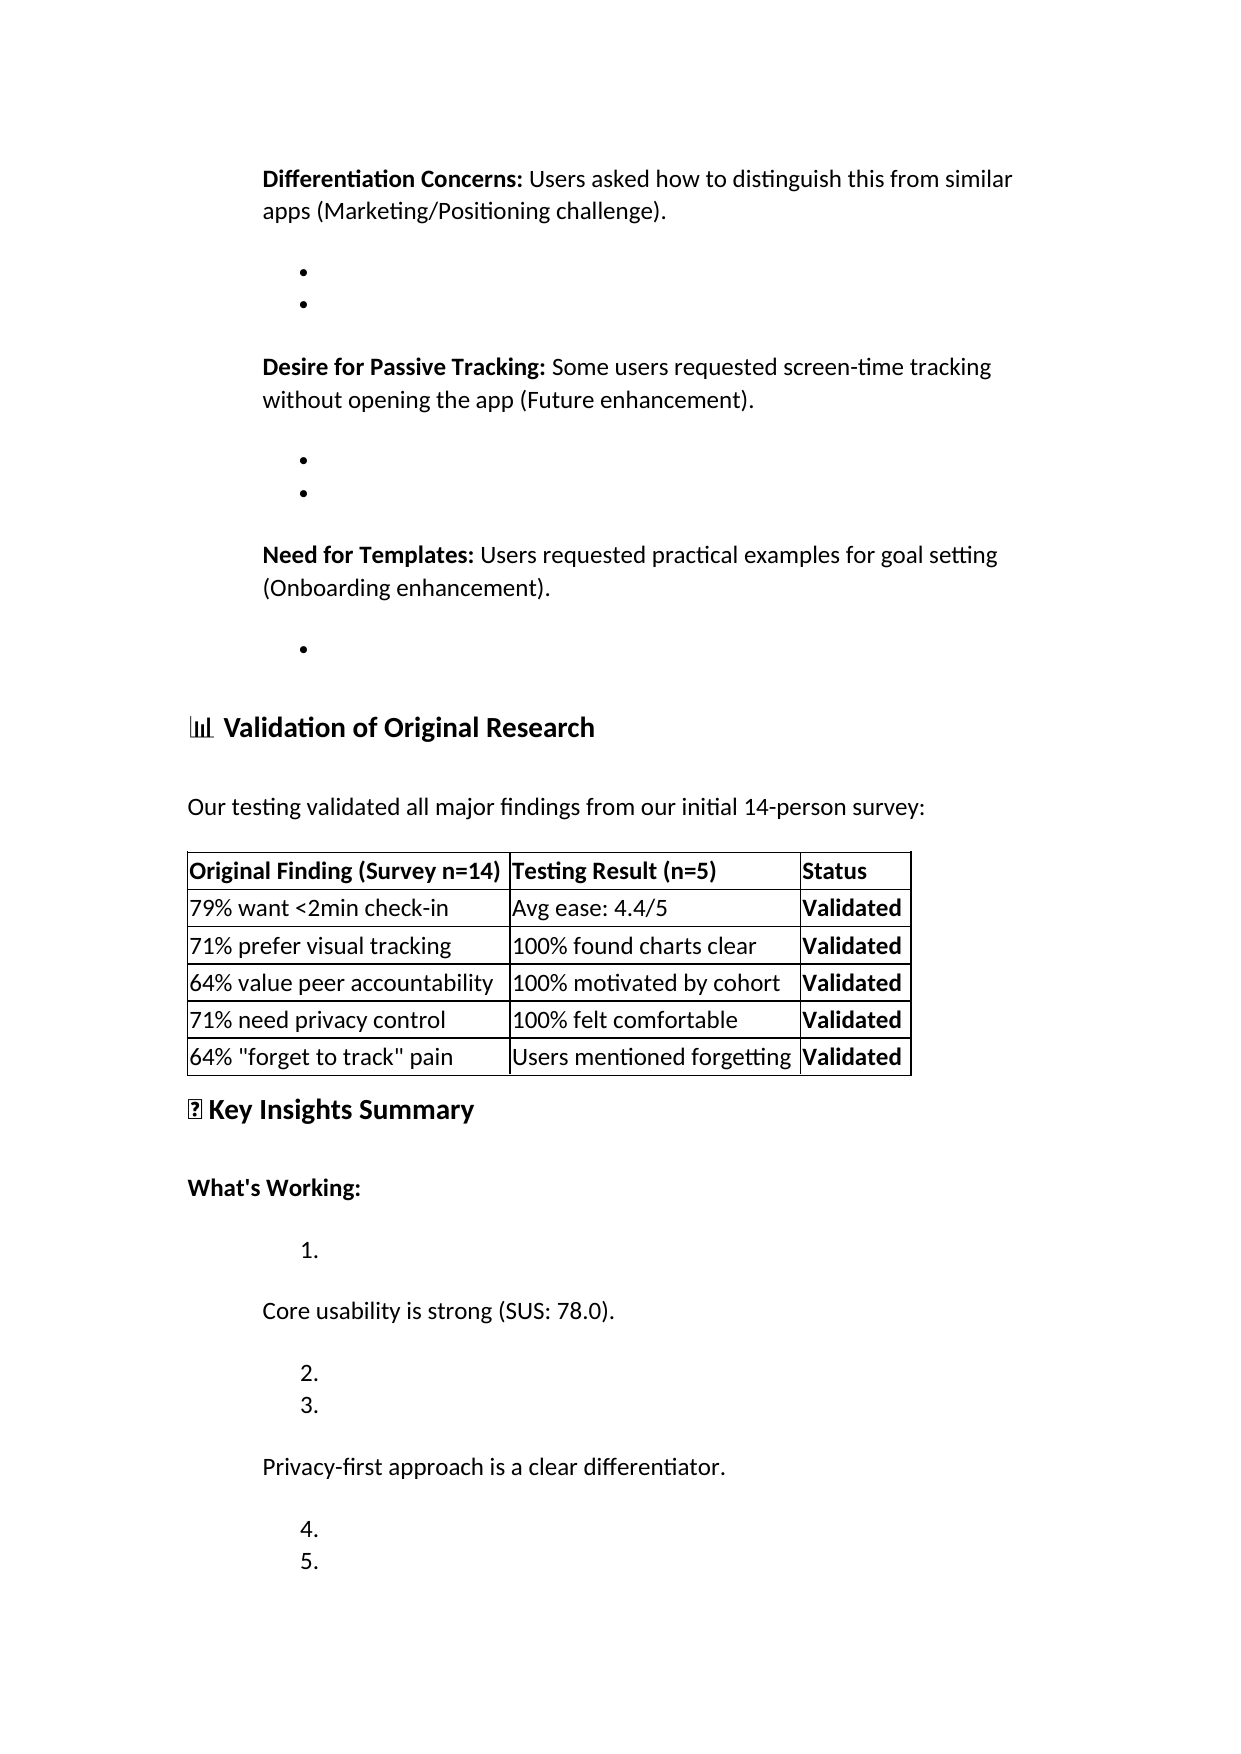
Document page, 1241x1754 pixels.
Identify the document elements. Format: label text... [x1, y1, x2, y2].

table_cell 79% want <2min check-in [188, 890, 509, 926]
table_cell Validated [801, 927, 910, 963]
table_cell 64% value peer accountability [188, 965, 509, 1000]
table_cell 71% prefer visual tracking [188, 927, 509, 963]
table_header Original Finding (Survey n=14) [188, 853, 509, 888]
table_cell 100% motivated by cohort [511, 965, 800, 1000]
text Desire for Passive Tracking: Some users requested screen-time tracking without opening the app (Future enhancement). [262, 350, 1053, 415]
table_cell 100% found charts clear [511, 927, 800, 963]
table_cell Validated [801, 965, 910, 1000]
table_cell 100% felt comfortable [511, 1002, 800, 1037]
subtitle 📊 Validation of Original Research [187, 694, 1053, 759]
subtitle 💡 Key Insights Summary [187, 1076, 1053, 1141]
table_cell 64% "forget to track" pain [188, 1039, 509, 1074]
table_cell Users mentioned forgetting [511, 1039, 800, 1074]
table_header Status [801, 853, 910, 888]
table_header Testing Result (n=5) [511, 853, 800, 888]
table_cell Validated [801, 1002, 910, 1037]
text Differentiation Concerns: Users asked how to distinguish this from similar apps (Marketing/Positioning challenge). [262, 162, 1053, 227]
text Privacy-first approach is a clear differentiator. [262, 1450, 1053, 1483]
table_cell Avg ease: 4.4/5 [511, 890, 800, 926]
table_cell Validated [801, 1039, 910, 1074]
text Need for Templates: Users requested practical examples for goal setting (Onboarding enhancement). [262, 539, 1053, 604]
text Core usability is strong (SUS: 78.0). [262, 1294, 1053, 1327]
text Our testing validated all major findings from our initial 14-person survey: [187, 790, 1053, 822]
text What's Working: [187, 1171, 1053, 1204]
table_cell Validated [801, 890, 910, 926]
table_cell 71% need privacy control [188, 1002, 509, 1037]
